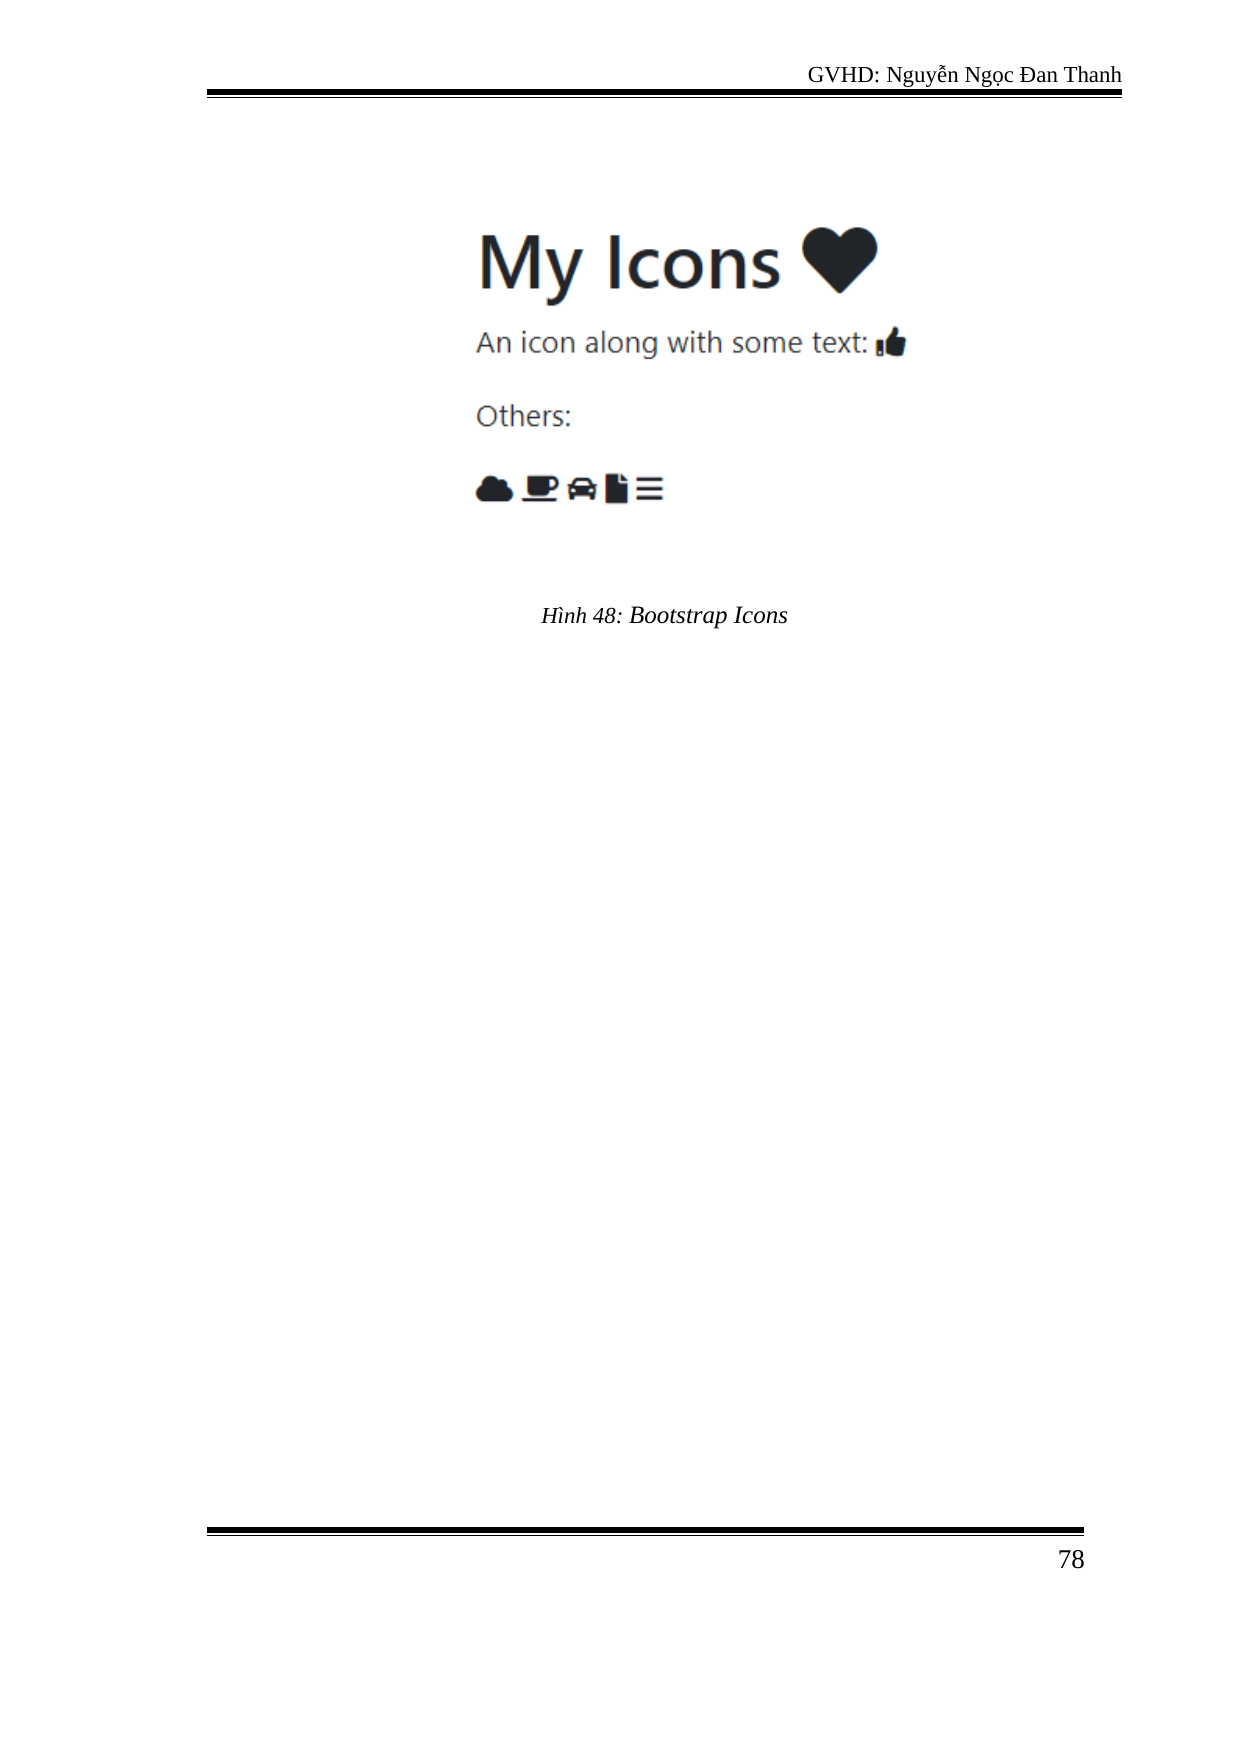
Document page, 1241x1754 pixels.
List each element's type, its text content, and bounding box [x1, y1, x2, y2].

picture [434, 223, 954, 572]
